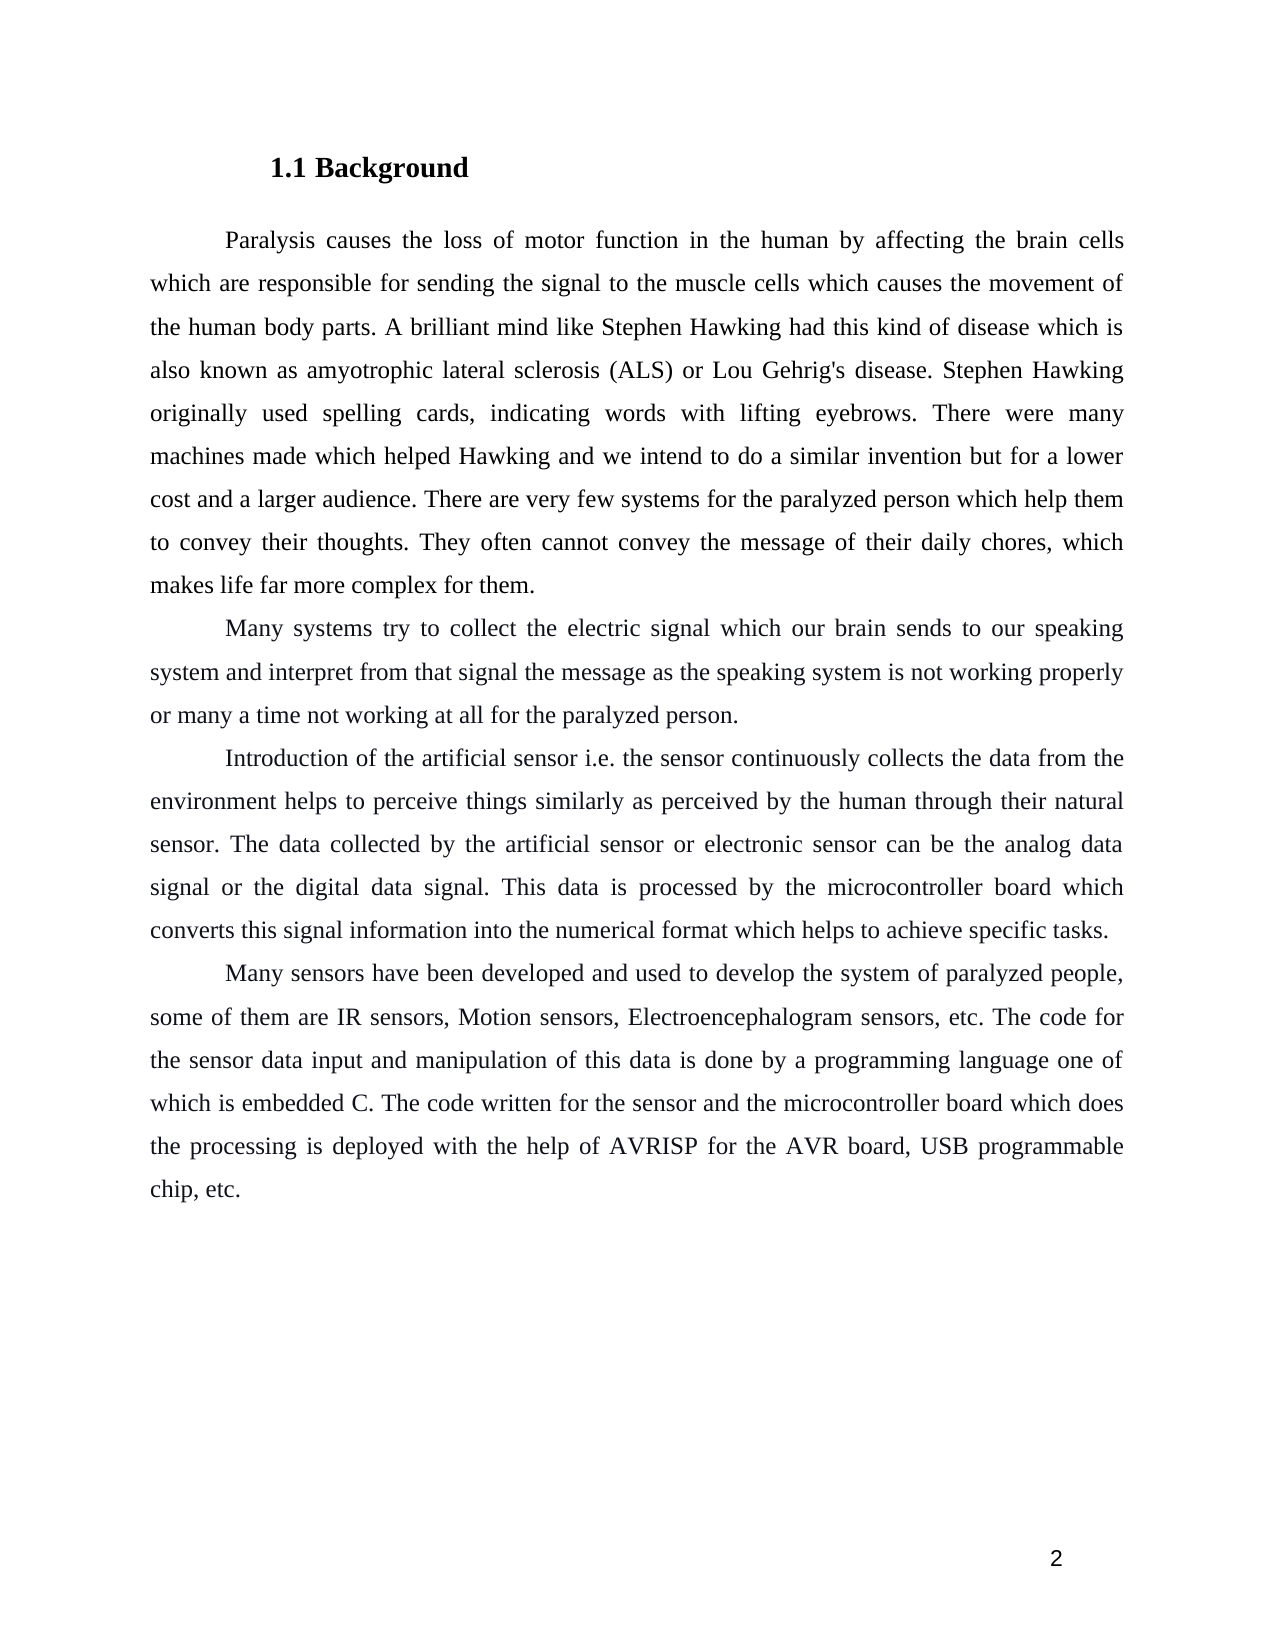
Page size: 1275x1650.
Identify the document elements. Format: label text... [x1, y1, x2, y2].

text Many systems try to collect the electric signal which our brain sends to our speaking system and interpret from that signal the message as the speaking system is not working properly or many a time not working at all for the paralyzed person. [150, 613, 1125, 728]
text Introduction of the artificial sensor i.e. the sensor continuously collects the data from the environment helps to perceive things similarly as perceived by the human through their natural sensor. The data collected by the artificial sensor or electronic sensor can be the analog data signal or the digital data signal. This data is processed by the microcontroller board which converts this signal information into the numerical format which helps to achieve specific tasks. [150, 743, 1125, 944]
text Paralysis causes the loss of motor function in the human by affecting the brain cells which are responsible for sending the signal to the muscle cells which causes the movement of the human body parts. A brilliant mind like Stephen Hawking had this kind of disease which is also known as amyotrophic lateral sclerosis (ALS) or Lou Gehrig's disease. Stephen Hawking originally used spelling cards, indicating words with lifting eyebrows. There were many machines made which helped Hawking and we intend to do a similar invention but for a lower cost and a larger audience. There are very few systems for the paralyzed person which help them to convey their thoughts. They often cannot convey the message of their daily chores, which makes life far more complex for them. [150, 225, 1125, 599]
text Many sensors have been developed and used to develop the system of paralyzed people, some of them are IR sensors, Motion sensors, Electroencephalogram sensors, etc. The code for the sensor data input and manipulation of this data is done by a programming language one of which is embedded C. The code written for the sensor and the microcontroller board which does the processing is deployed with the help of AVRISP for the AVR board, USB programmable chip, etc. [150, 958, 1125, 1203]
subtitle Background [270, 150, 1125, 183]
